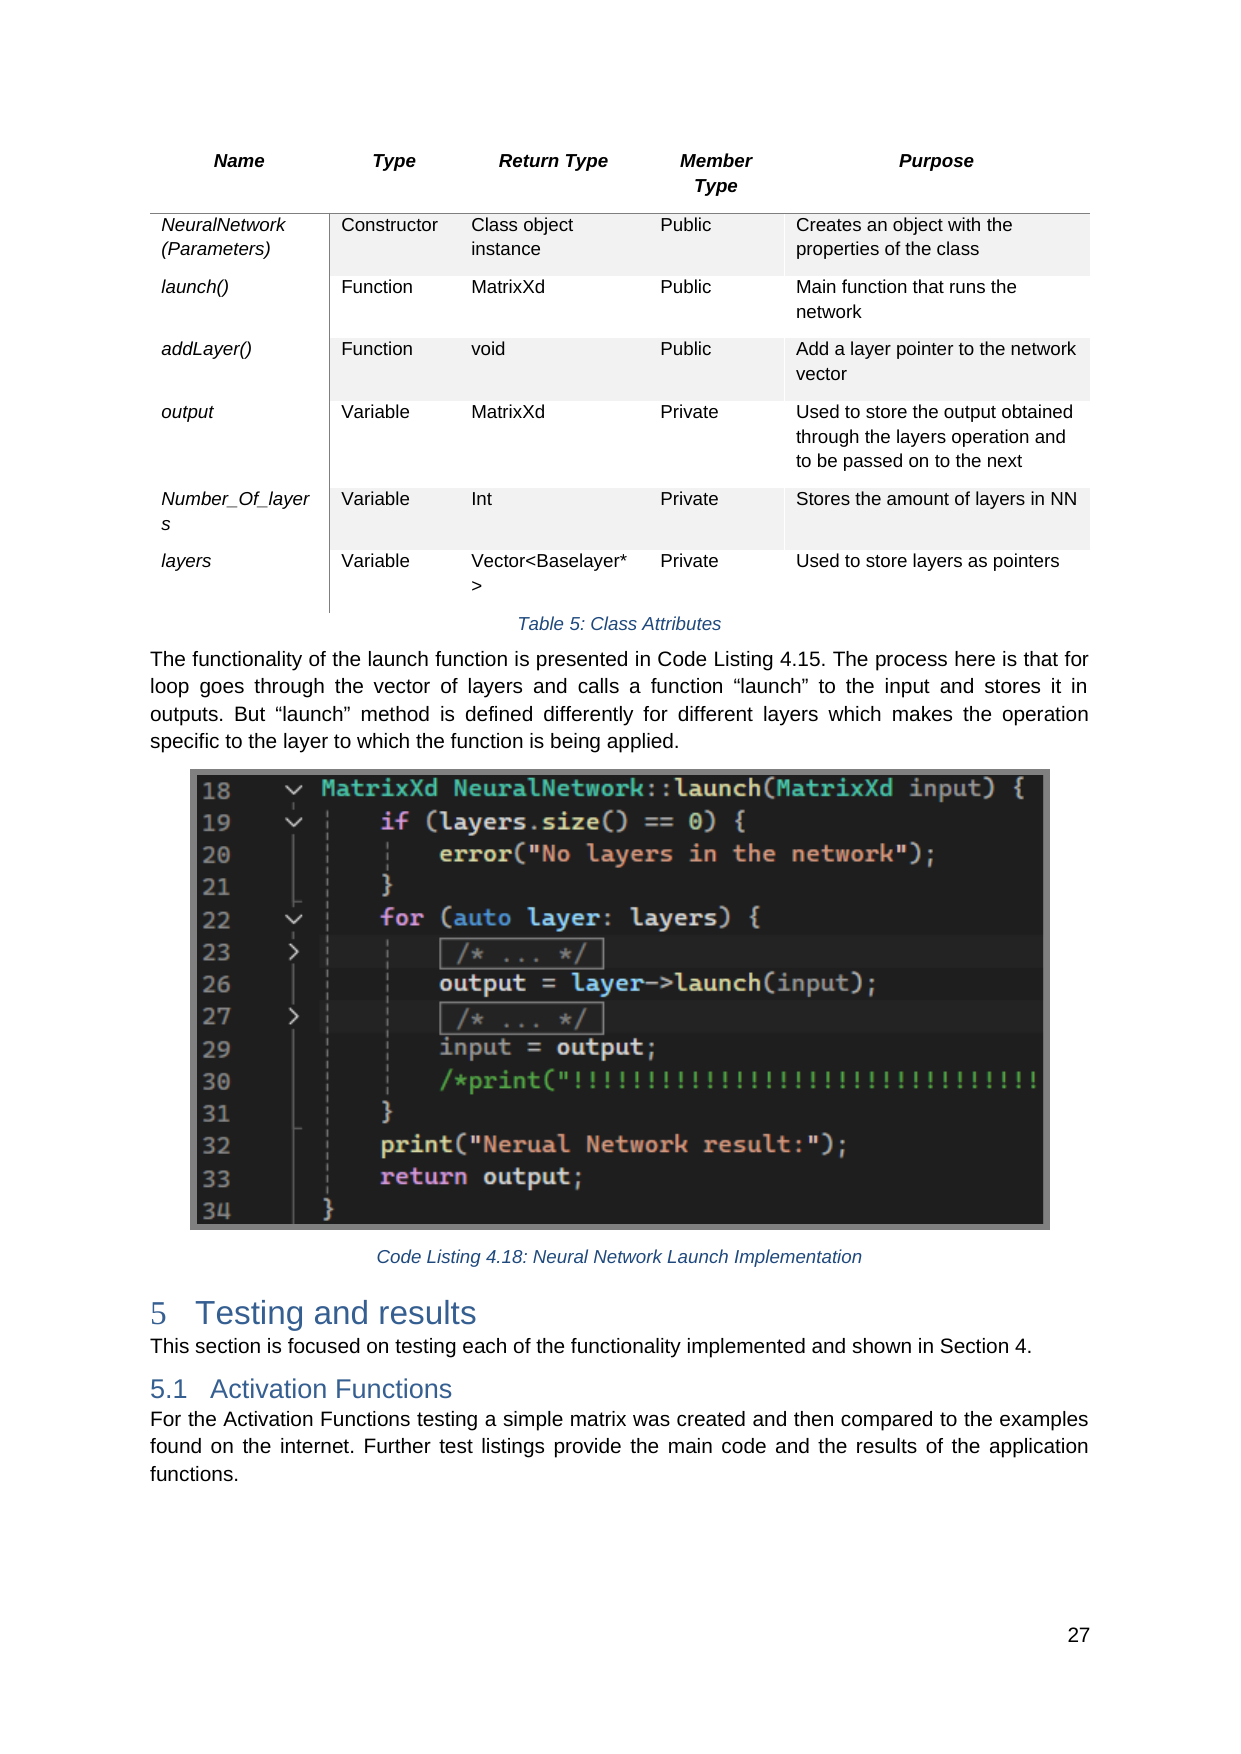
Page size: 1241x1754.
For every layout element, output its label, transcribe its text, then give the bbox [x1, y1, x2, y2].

table_cell Used to store layers as pointers [785, 550, 1090, 613]
table_cell Used to store the output obtained through the layers operation and to be passed on to the next [785, 401, 1090, 488]
subtitle Activation Functions [150, 1373, 1090, 1405]
table_cell layers [150, 550, 329, 613]
table_cell addLayer() [150, 338, 329, 401]
table_cell Function [330, 276, 460, 338]
text The functionality of the launch function is presented in Code Listing 4.15. The process here is that for loop goes through the vector of layers and calls a function “launch” to the input and stores it in outputs. But “launch” method is defined differently for different layers which makes the operation specific to the layer to which the function is being applied. [150, 647, 1090, 753]
subtitle Testing and results [150, 1293, 1090, 1331]
text This section is focused on testing each of the functionality implemented and shown in Section 4. [150, 1333, 1090, 1357]
table_cell launch() [150, 276, 329, 338]
table_cell output [150, 401, 329, 488]
table_cell Add a layer pointer to the network vector [785, 338, 1090, 401]
table_cell Variable [330, 488, 460, 550]
table_cell Class object instance [460, 214, 649, 276]
table_header Type [330, 150, 460, 212]
table_cell Private [649, 488, 784, 550]
table_cell Int [460, 488, 649, 550]
table_cell MatrixXd [460, 276, 649, 338]
table_header Name [150, 150, 330, 212]
table_header Purpose [785, 150, 1090, 212]
table_cell Vector<Baselayer*> [460, 550, 649, 613]
picture [197, 775, 1044, 1224]
table_cell Public [649, 214, 784, 276]
text For the Activation Functions testing a simple matrix was created and then compared to the examples found on the internet. Further test listings provide the main code and the results of the application functions. [150, 1407, 1090, 1486]
table_cell NeuralNetwork (Parameters) [150, 214, 329, 276]
table_cell void [460, 338, 649, 401]
table_cell Public [649, 338, 784, 401]
table_cell Function [330, 338, 460, 401]
table_cell Private [649, 401, 784, 488]
table_cell Public [649, 276, 784, 338]
table_header Member Type [649, 150, 784, 212]
table_cell Variable [330, 401, 460, 488]
table_cell MatrixXd [460, 401, 649, 488]
table_cell Main function that runs the network [785, 276, 1090, 338]
table_cell Creates an object with the properties of the class [785, 214, 1090, 276]
table_cell Private [649, 550, 784, 613]
table_cell Number_Of_layers [150, 488, 329, 550]
table_cell Stores the amount of layers in NN [785, 488, 1090, 550]
table_cell Variable [330, 550, 460, 613]
table_cell Constructor [330, 214, 460, 276]
table_header Return Type [460, 150, 649, 212]
